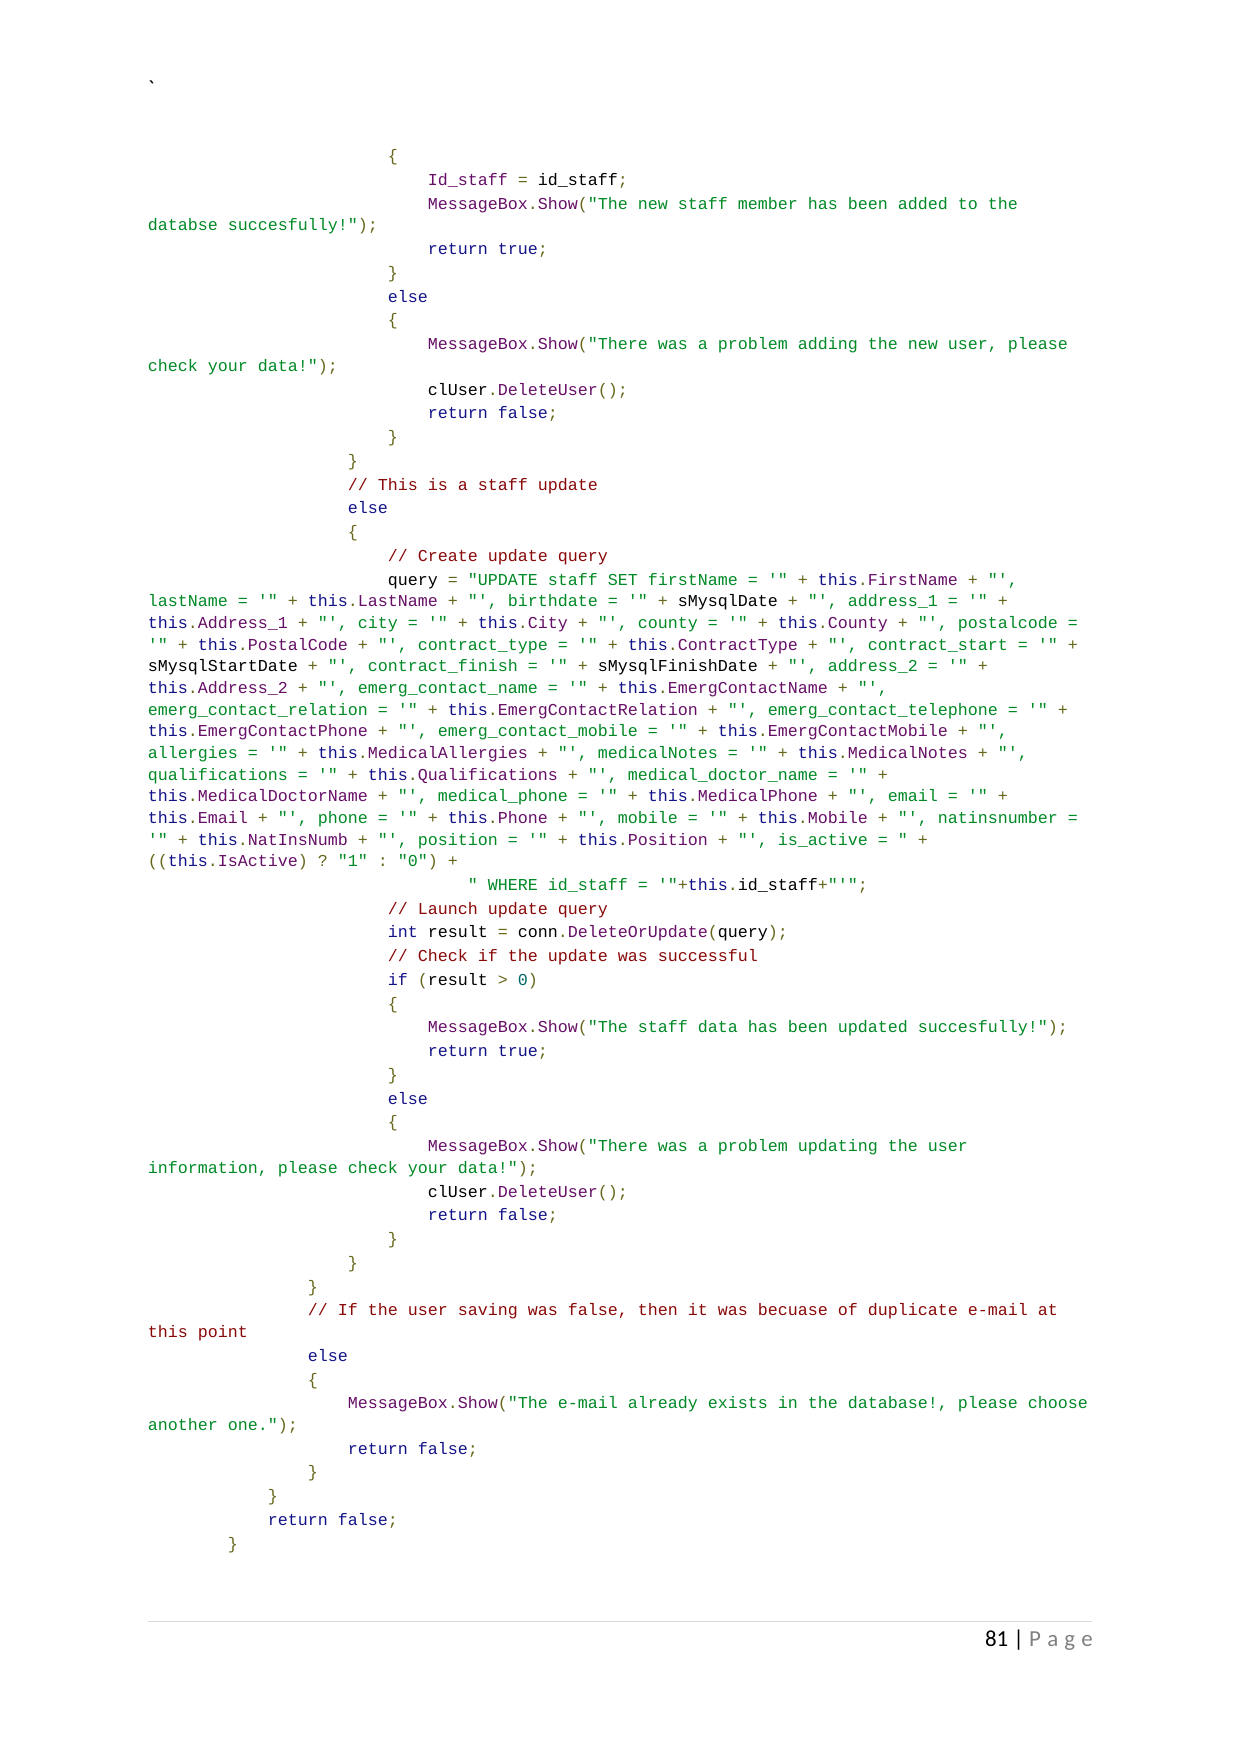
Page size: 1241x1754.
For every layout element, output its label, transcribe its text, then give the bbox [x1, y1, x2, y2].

text } [148, 452, 1092, 471]
text // Launch update query [148, 900, 1092, 919]
text { [148, 312, 1092, 331]
text else [148, 1090, 1092, 1109]
text else [148, 500, 1092, 519]
text return true; [148, 1043, 1092, 1062]
text query = "UPDATE staff SET firstName = '" + this.FirstName + "', lastName = '" + this.LastName + "', birthdate = '" + sMysqlDate + "', address_1 = '" + this.Address_1 + "', city = '" + this.City + "', county = '" + this.County + "', postalcode = '" + this.PostalCode + "', contract_type = '" + this.ContractType + "', contract_start = '" + sMysqlStartDate + "', contract_finish = '" + sMysqlFinishDate + "', address_2 = '" + this.Address_2 + "', emerg_contact_name = '" + this.EmergContactName + "', emerg_contact_relation = '" + this.EmergContactRelation + "', emerg_contact_telephone = '" + this.EmergContactPhone + "', emerg_contact_mobile = '" + this.EmergContactMobile + "', allergies = '" + this.MedicalAllergies + "', medicalNotes = '" + this.MedicalNotes + "', qualifications = '" + this.Qualifications + "', medical_doctor_name = '" + this.MedicalDoctorName + "', medical_phone = '" + this.MedicalPhone + "', email = '" + this.Email + "', phone = '" + this.Phone + "', mobile = '" + this.Mobile + "', natinsnumber = '" + this.NatInsNumb + "', position = '" + this.Position + "', is_active = " + ((this.IsActive) ? "1" : "0") + [148, 571, 1092, 872]
text { [148, 995, 1092, 1014]
text } [148, 1254, 1092, 1273]
text // This is a staff update [148, 476, 1092, 495]
text MessageBox.Show("There was a problem adding the new user, please check your data!"); [148, 336, 1092, 376]
text // Create update query [148, 547, 1092, 566]
text } [148, 1066, 1092, 1085]
text { [148, 148, 1092, 167]
text } [148, 1231, 1092, 1249]
text int result = conn.DeleteOrUpdate(query); [148, 924, 1092, 943]
text clUser.DeleteUser(); [148, 1183, 1092, 1202]
text return false; [148, 1207, 1092, 1226]
text clUser.DeleteUser(); [148, 381, 1092, 400]
text Id_staff = id_staff; [148, 171, 1092, 190]
text return false; [148, 405, 1092, 424]
text else [148, 288, 1092, 307]
text return true; [148, 241, 1092, 259]
text { [148, 1371, 1092, 1390]
text } [148, 1488, 1092, 1507]
text } [148, 1535, 1092, 1554]
text } [148, 428, 1092, 447]
text return false; [148, 1440, 1092, 1459]
text else [148, 1347, 1092, 1366]
text MessageBox.Show("The e-mail already exists in the database!, please choose another one."); [148, 1395, 1092, 1435]
text } [148, 1464, 1092, 1483]
text MessageBox.Show("The new staff member has been added to the databse succesfully!"); [148, 195, 1092, 236]
text } [148, 264, 1092, 283]
text " WHERE id_staff = '"+this.id_staff+"'"; [148, 876, 1092, 895]
text { [148, 523, 1092, 542]
text MessageBox.Show("There was a problem updating the user information, please check your data!"); [148, 1138, 1092, 1178]
text } [148, 1278, 1092, 1297]
text MessageBox.Show("The staff data has been updated succesfully!"); [148, 1019, 1092, 1038]
text // If the user saving was false, then it was becuase of duplicate e-mail at this point [148, 1302, 1092, 1342]
text { [148, 1114, 1092, 1133]
text return false; [148, 1511, 1092, 1530]
text // Check if the update was successful [148, 948, 1092, 967]
text if (result > 0) [148, 971, 1092, 990]
